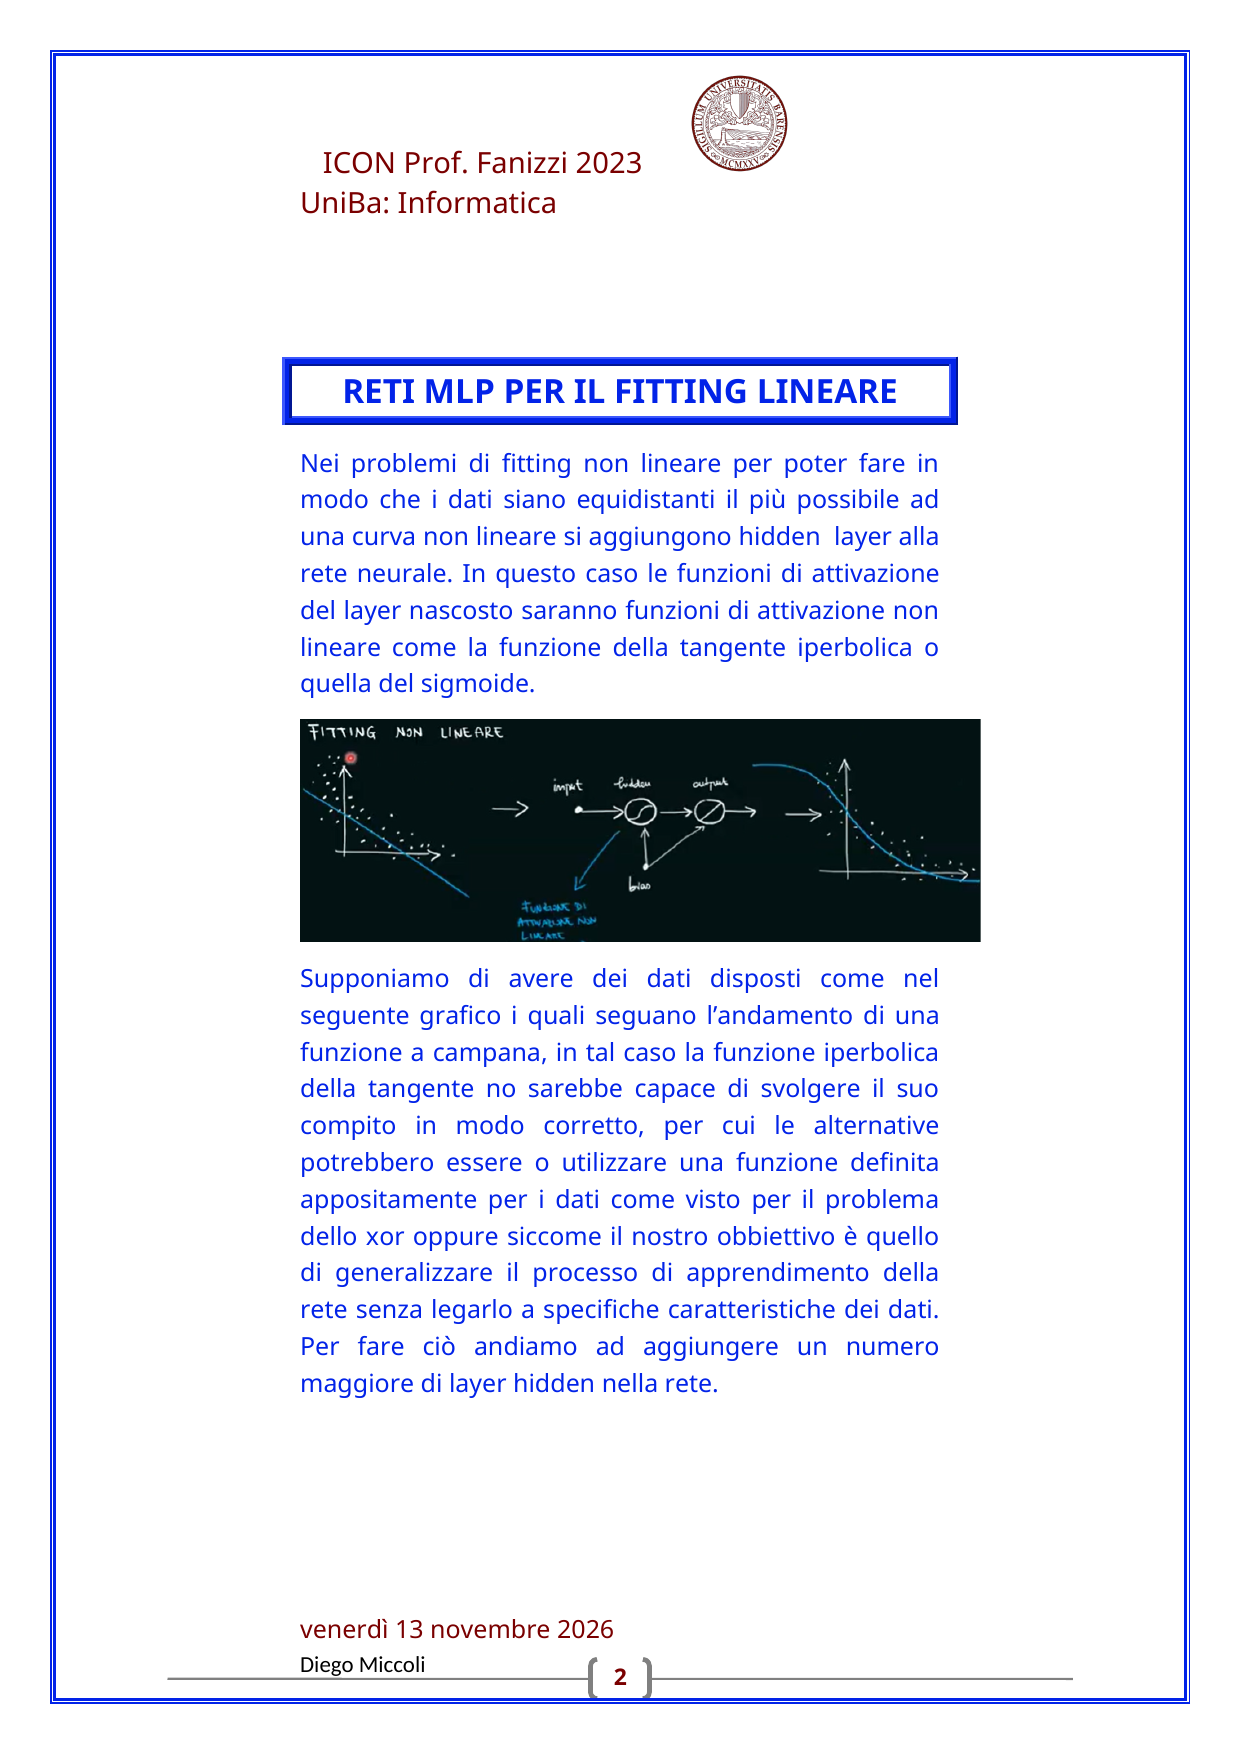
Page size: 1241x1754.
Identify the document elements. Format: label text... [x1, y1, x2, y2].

text Nei problemi di fitting non lineare per poter fare in modo che i dati siano equidistanti il più possibile ad una curva non lineare si aggiungono hidden layer alla rete neurale. In questo caso le funzioni di attivazione del layer nascosto saranno funzioni di attivazione non lineare come la funzione della tangente iperbolica o quella del sigmoide. [300, 445, 940, 700]
picture [300, 719, 981, 942]
text Supponiamo di avere dei dati disposti come nel seguente grafico i quali seguano l’andamento di una funzione a campana, in tal caso la funzione iperbolica della tangente no sarebbe capace di svolgere il suo compito in modo corretto, per cui le alternative potrebbero essere o utilizzare una funzione definita appositamente per i dati come visto per il problema dello xor oppure siccome il nostro obbiettivo è quello di generalizzare il processo di apprendimento della rete senza legarlo a specifiche caratteristiche dei dati. Per fare ciò andiamo ad aggiungere un numero maggiore di layer hidden nella rete. [300, 961, 940, 1399]
picture [688, 73, 789, 174]
text RETI MLP PER IL FITTING LINEARE [292, 366, 949, 416]
